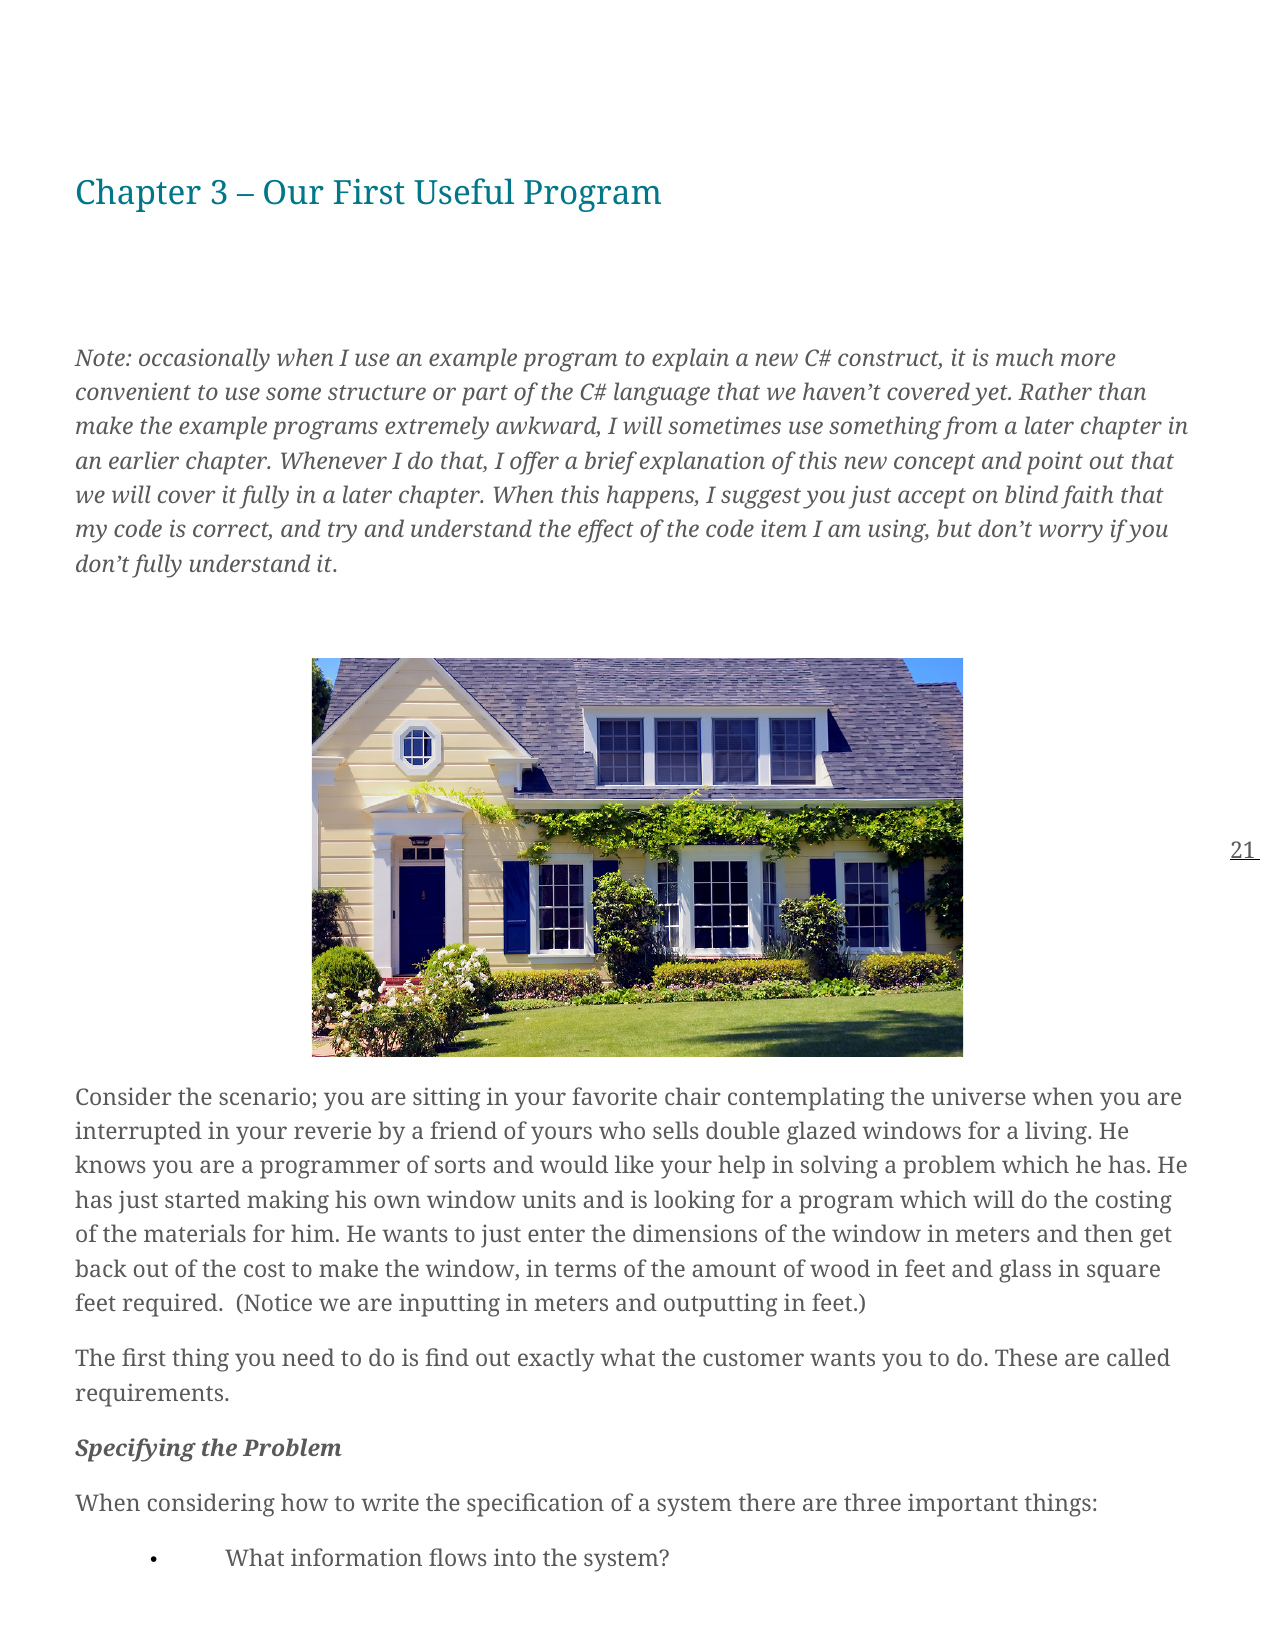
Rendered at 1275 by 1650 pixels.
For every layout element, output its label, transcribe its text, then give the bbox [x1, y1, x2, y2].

subtitle Chapter 3 – Our First Useful Program [75, 169, 1200, 214]
text Consider the scenario; you are sitting in your favorite chair contemplating the universe when you are interrupted in your reverie by a friend of yours who sells double glazed windows for a living. He knows you are a programmer of sorts and would like your help in solving a problem which he has. He has just started making his own window units and is looking for a program which will do the costing of the materials for him. He wants to just enter the dimensions of the window in meters and then get back out of the cost to make the window, in terms of the amount of wood in feet and glass in square feet required. (Notice we are inputting in meters and outputting in feet.) [75, 1081, 1200, 1318]
text Note: occasionally when I use an example program to explain a new C# construct, it is much more convenient to use some structure or part of the C# language that we haven’t covered yet. Rather than make the example programs extremely awkward, I will sometimes use something from a later chapter in an earlier chapter. Whenever I do that, I offer a brief explanation of this new concept and point out that we will cover it fully in a later chapter. When this happens, I suggest you just accept on blind faith that my code is correct, and try and understand the effect of the code item I am using, but don’t worry if you don’t fully understand it. [75, 342, 1200, 579]
list What information flows into the system? [150, 1542, 1200, 1573]
text Specifying the Problem [75, 1432, 1200, 1463]
text The first thing you need to do is find out exactly what the customer wants you to do. These are called requirements. [75, 1342, 1200, 1408]
picture [311, 658, 964, 1057]
text When considering how to write the specification of a system there are three important things: [75, 1487, 1200, 1518]
